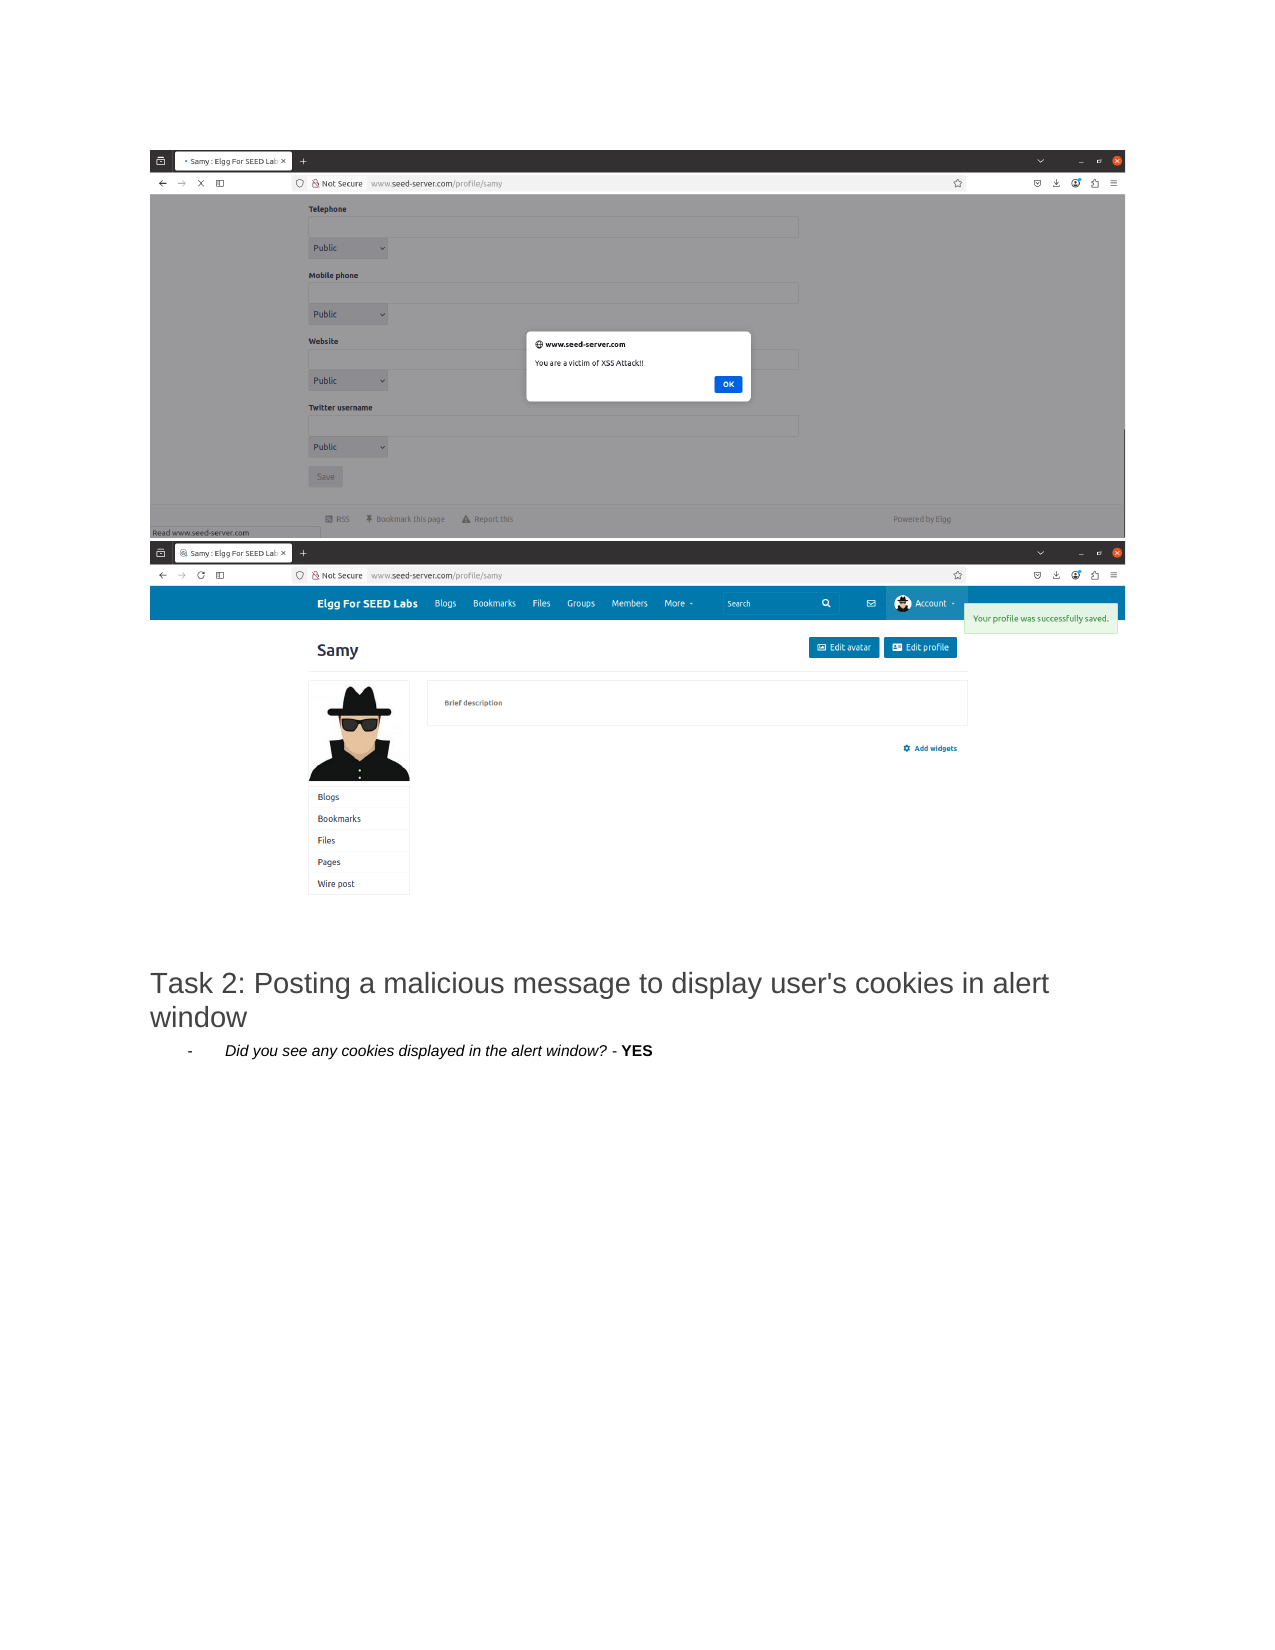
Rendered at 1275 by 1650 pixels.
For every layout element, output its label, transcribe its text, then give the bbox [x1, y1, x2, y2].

picture [150, 150, 1125, 538]
subtitle Task 2: Posting a malicious message to display user's cookies in alert window [150, 966, 1125, 1033]
picture [150, 541, 1125, 929]
list Did you see any cookies displayed in the alert window? - YES [187, 1041, 1125, 1059]
